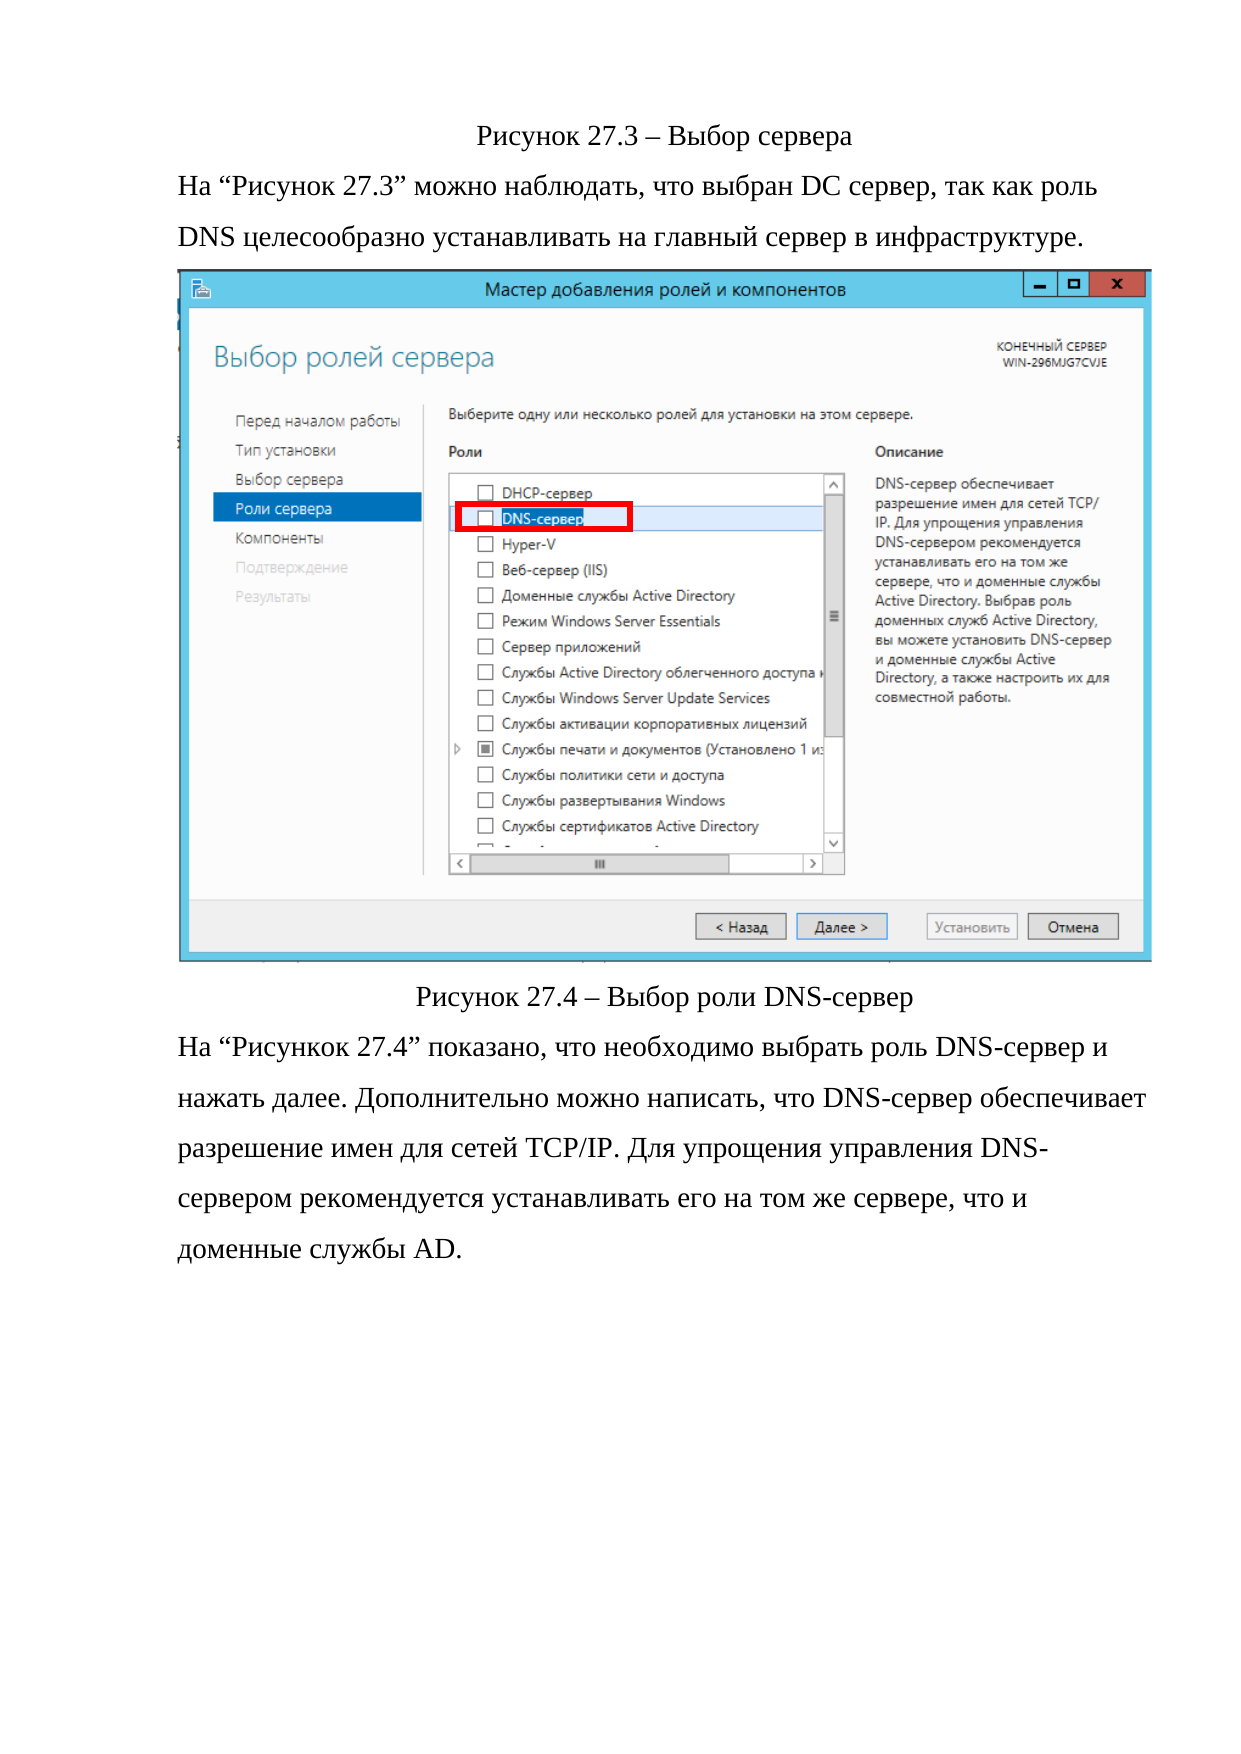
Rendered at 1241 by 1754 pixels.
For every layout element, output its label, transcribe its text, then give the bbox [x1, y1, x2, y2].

text Рисунок 27.3 – Выбор сервера [177, 118, 1152, 152]
text Рисунок 27.4 – Выбор роли DNS-сервер [177, 979, 1152, 1013]
text На “Рисунок 27.3” можно наблюдать, что выбран DC сервер, так как роль DNS целесообразно устанавливать на главный сервер в инфраструктуре. [177, 168, 1152, 252]
text На “Рисункок 27.4” показано, что необходимо выбрать роль DNS-сервер и нажать далее. Дополнительно можно написать, что DNS-сервер обеспечивает разрешение имен для сетей TCP/IP. Для упрощения управления DNS-сервером рекомендуется устанавливать его на том же сервере, что и доменные службы AD. [177, 1029, 1152, 1264]
picture [177, 269, 1152, 963]
